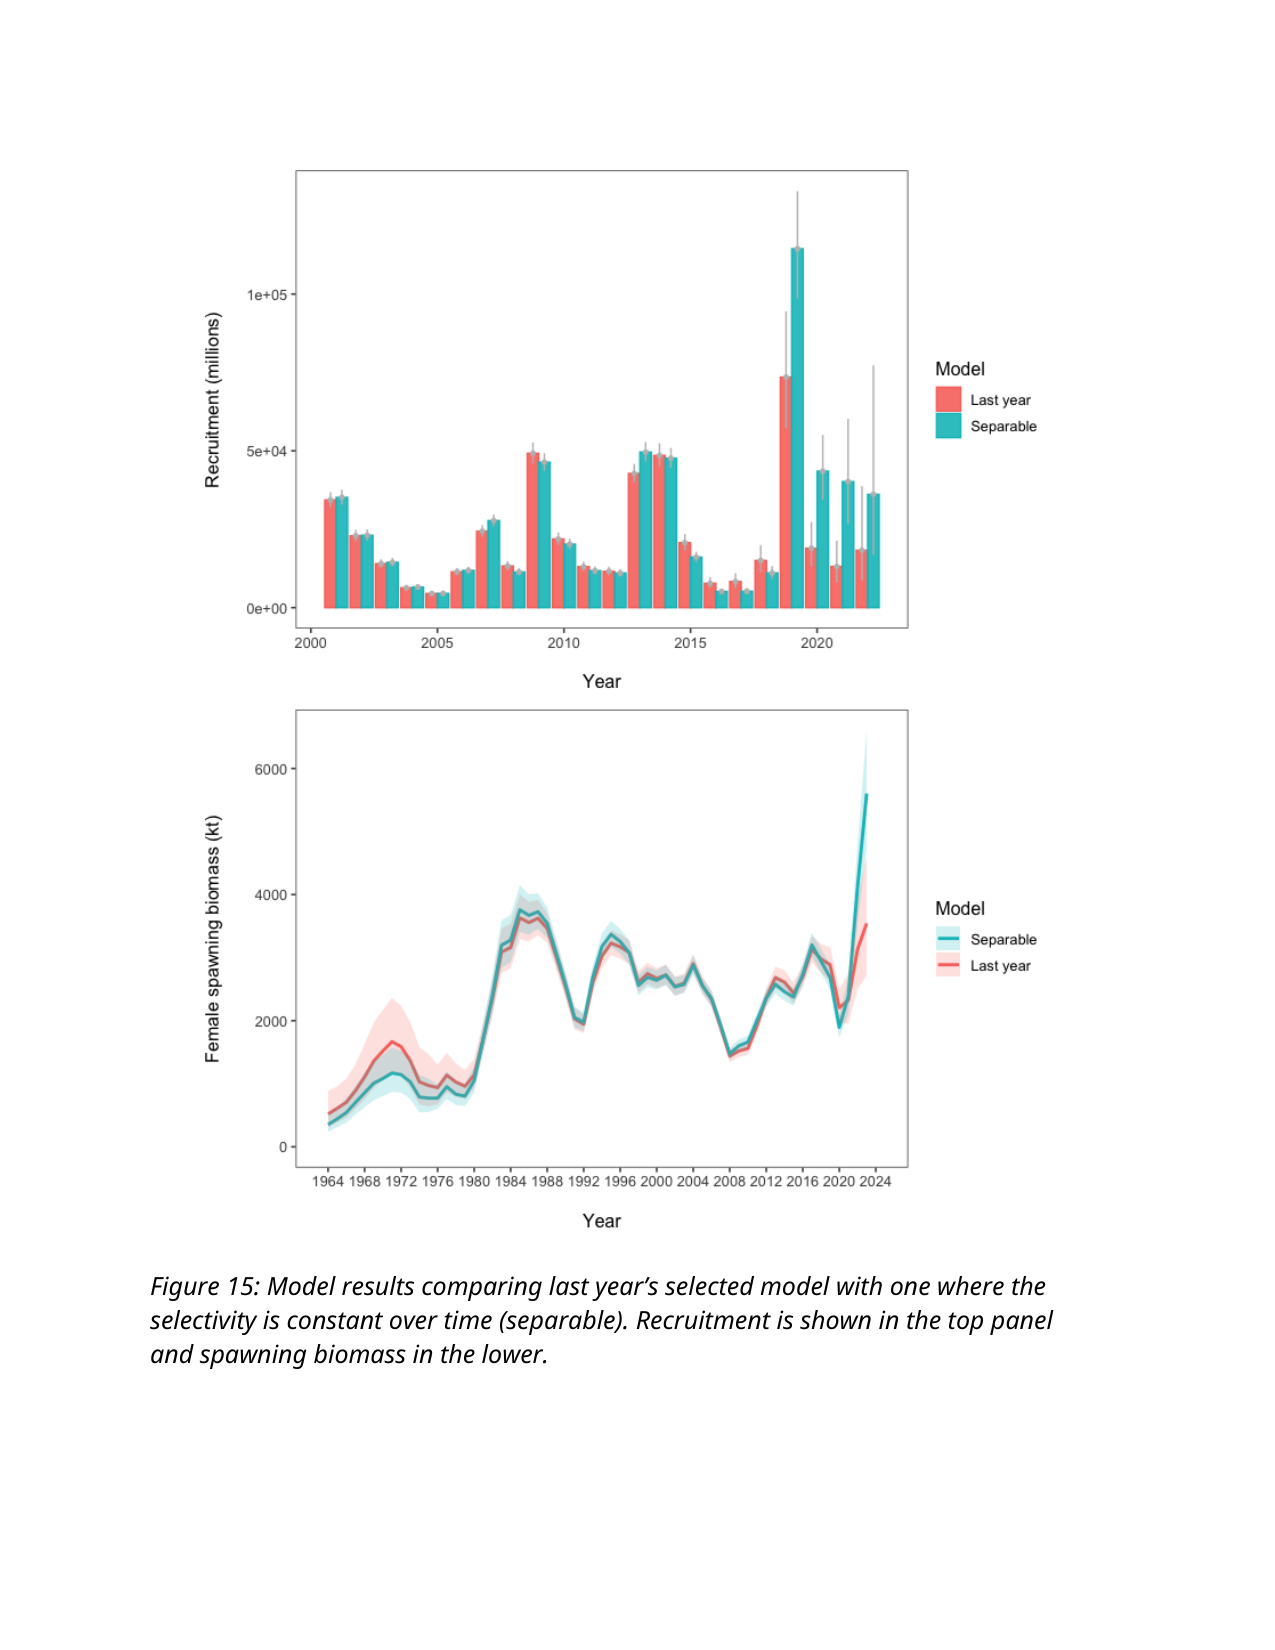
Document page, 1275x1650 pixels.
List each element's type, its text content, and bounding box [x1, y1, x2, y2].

table_header Figure 15: Model results comparing last year’s selected model with one where the selectivity is constant over time (separable). Recruitment is shown in the top panel and spawning biomass in the lower. [139, 150, 1114, 1383]
picture [188, 153, 1064, 1248]
